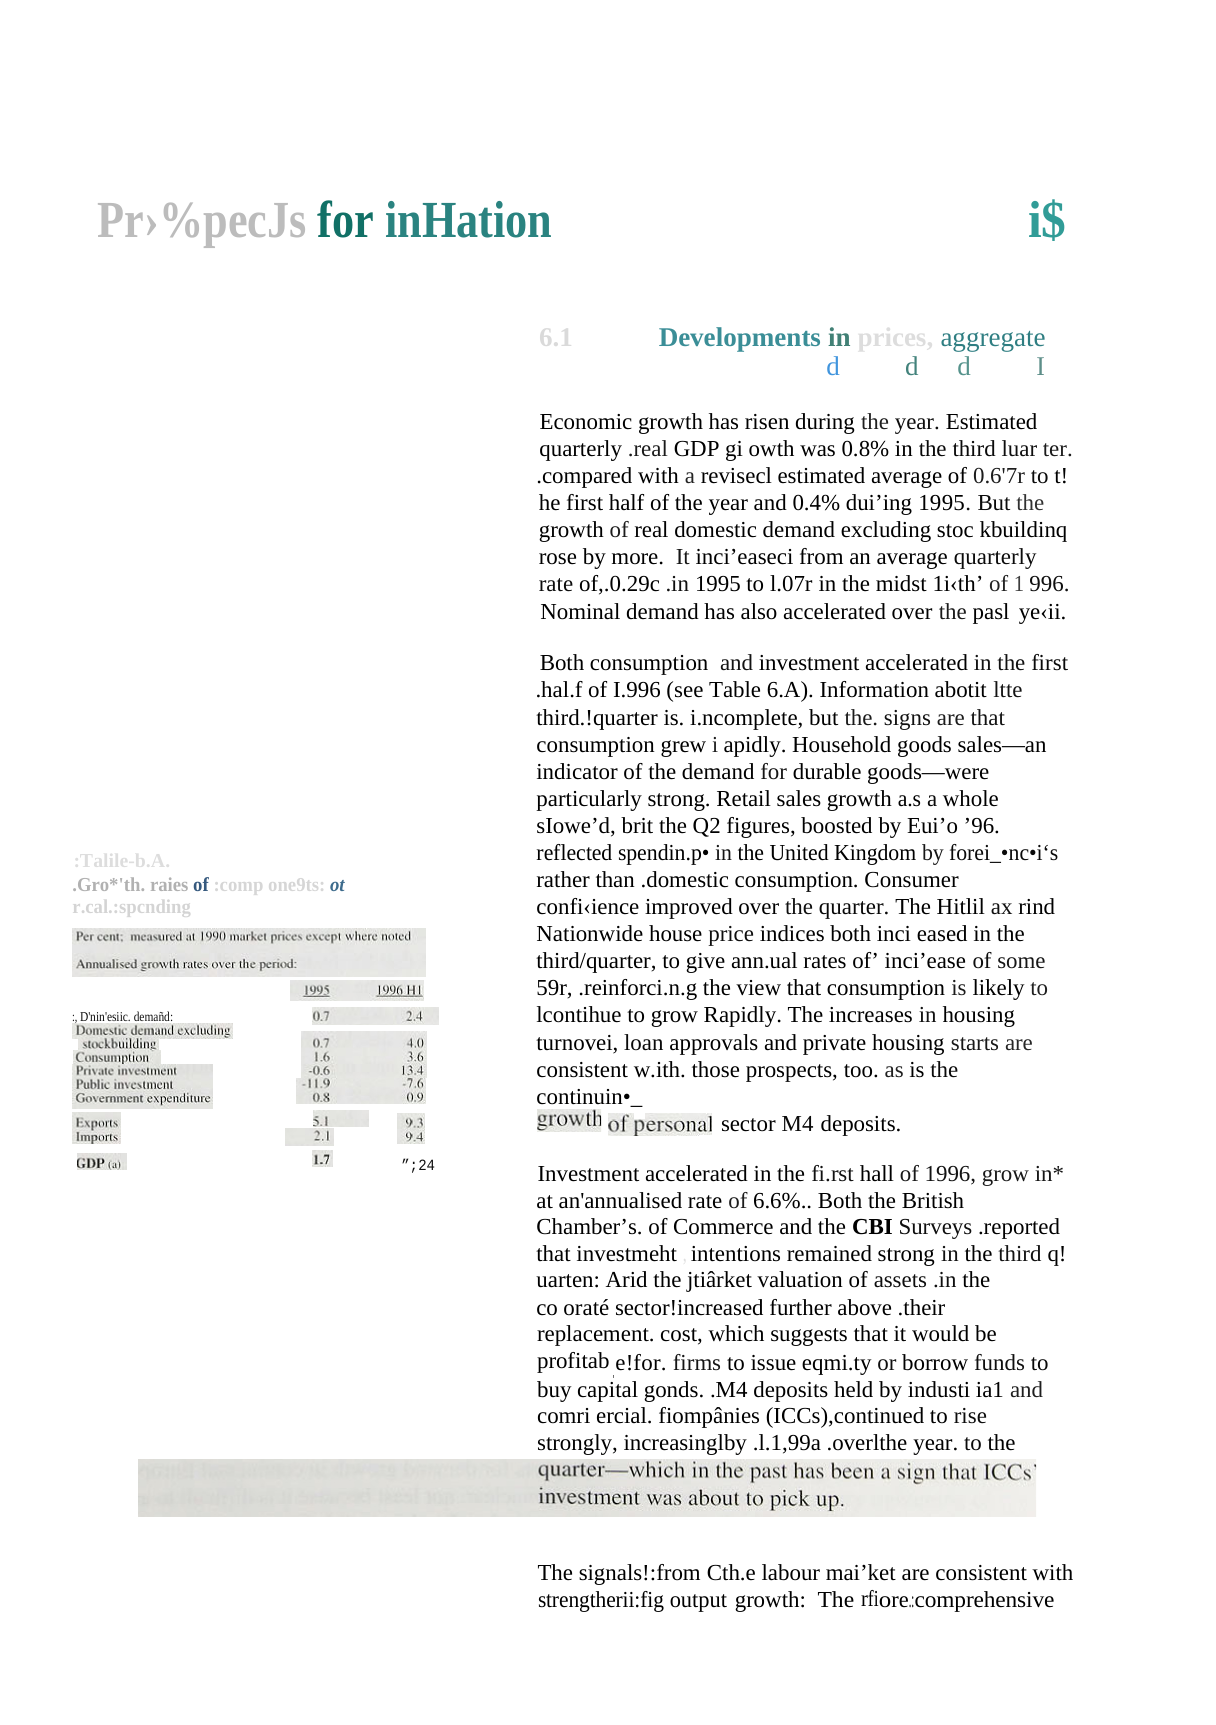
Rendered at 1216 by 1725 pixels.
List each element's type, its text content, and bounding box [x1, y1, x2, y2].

text .compared with a revisecl estimated average of 0.6'7r to t!he first half of the year and 0.4% dui’ing 1995. But the growth of real domestic demand excluding stoc kbuildinq rose by more. It inci’easeci from an average quarterly rate of,.0.29c .in 1995 to l.07r in the midst 1i‹th’ of 1 996. [536, 462, 1072, 597]
picture [313, 1110, 369, 1127]
text Both consumption and investment accelerated in the first [539, 649, 1086, 675]
picture [290, 980, 424, 1001]
picture [72, 1112, 121, 1144]
text Economic growth has risen during the year. Estimated quarterly .real GDP gi owth was 0.8% in the third luar ter. [539, 408, 1086, 461]
text Pr›%pecJs for inHation i$ [98, 189, 1086, 249]
text :, D'nin'esiic. demañd: [72, 1008, 451, 1024]
picture [296, 1031, 427, 1104]
text sector M4 deposits. [537, 1110, 1086, 1137]
picture [72, 928, 426, 977]
text ”;24 [77, 1151, 451, 1177]
picture [138, 1459, 1037, 1517]
picture [397, 1113, 425, 1144]
text .Gro*'th. raies of :comp one9ts: ot r.cal.:spcnding [72, 873, 451, 918]
text Nominal demand has also accelerated over the pasl ye‹ii. [540, 598, 1086, 625]
picture [537, 1109, 602, 1132]
list Developments in prices, aggregate [539, 323, 1086, 352]
text :Talile-b.A. [73, 849, 451, 872]
text Investment accelerated in the fi.rst hall of 1996, grow in* at an'annualised rate of 6.6%.. Both the British Chamber’s. of Commerce and the CBI Surveys .reported that investmeht , intentions remained strong in the third q!uarten: Arid the jtiârket valuation of assets .in the [536, 1160, 1068, 1293]
text The signals!:from Cth.e labour mai’ket are consistent with strengtherii:fig output growth: The rfiore.:comprehensive [537, 1561, 1086, 1612]
text .hal.f of I.996 (see Table 6.A). Information abotit ltte third.!quarter is. i.ncomplete, but the. signs are that consumption grew i apidly. Household goods sales—an indicator of the demand for durable goods—were particularly strong. Retail sales growth a.s a whole sIowe’d, brit the Q2 figures, boosted by Eui’o ’96. reflected spendin.p• in the United Kingdom by forei_•nc•i‘s rather than .domestic consumption. Consumer confi‹ience improved over the quarter. The Hitlil ax rind Nationwide house price indices both inci eased in the third/quarter, to give ann.ual rates of’ inci’ease of some 59r, .reinforci.n.g the view that consumption is likely to lcontihue to grow Rapidly. The increases in housing turnovei, loan approvals and private housing starts are consistent w.ith. those prospects, too. as is the continuin•_ [535, 677, 1062, 1109]
picture [72, 1024, 233, 1109]
picture [285, 1128, 334, 1146]
picture [77, 1153, 127, 1170]
text co oraté sector!increased further above .their replacement. cost, which suggests that it would be profitab e!for. firms to issue eqmi.ty or borrow funds to buy capital gonds. .M4 deposits held by industi ia1 and comri ercial. fiompânies (ICCs),continued to rise strongly, increasinglby .l.1,99a .overlthe year. to the third [536, 1294, 1061, 1482]
subtitle d d d I [826, 352, 1086, 381]
